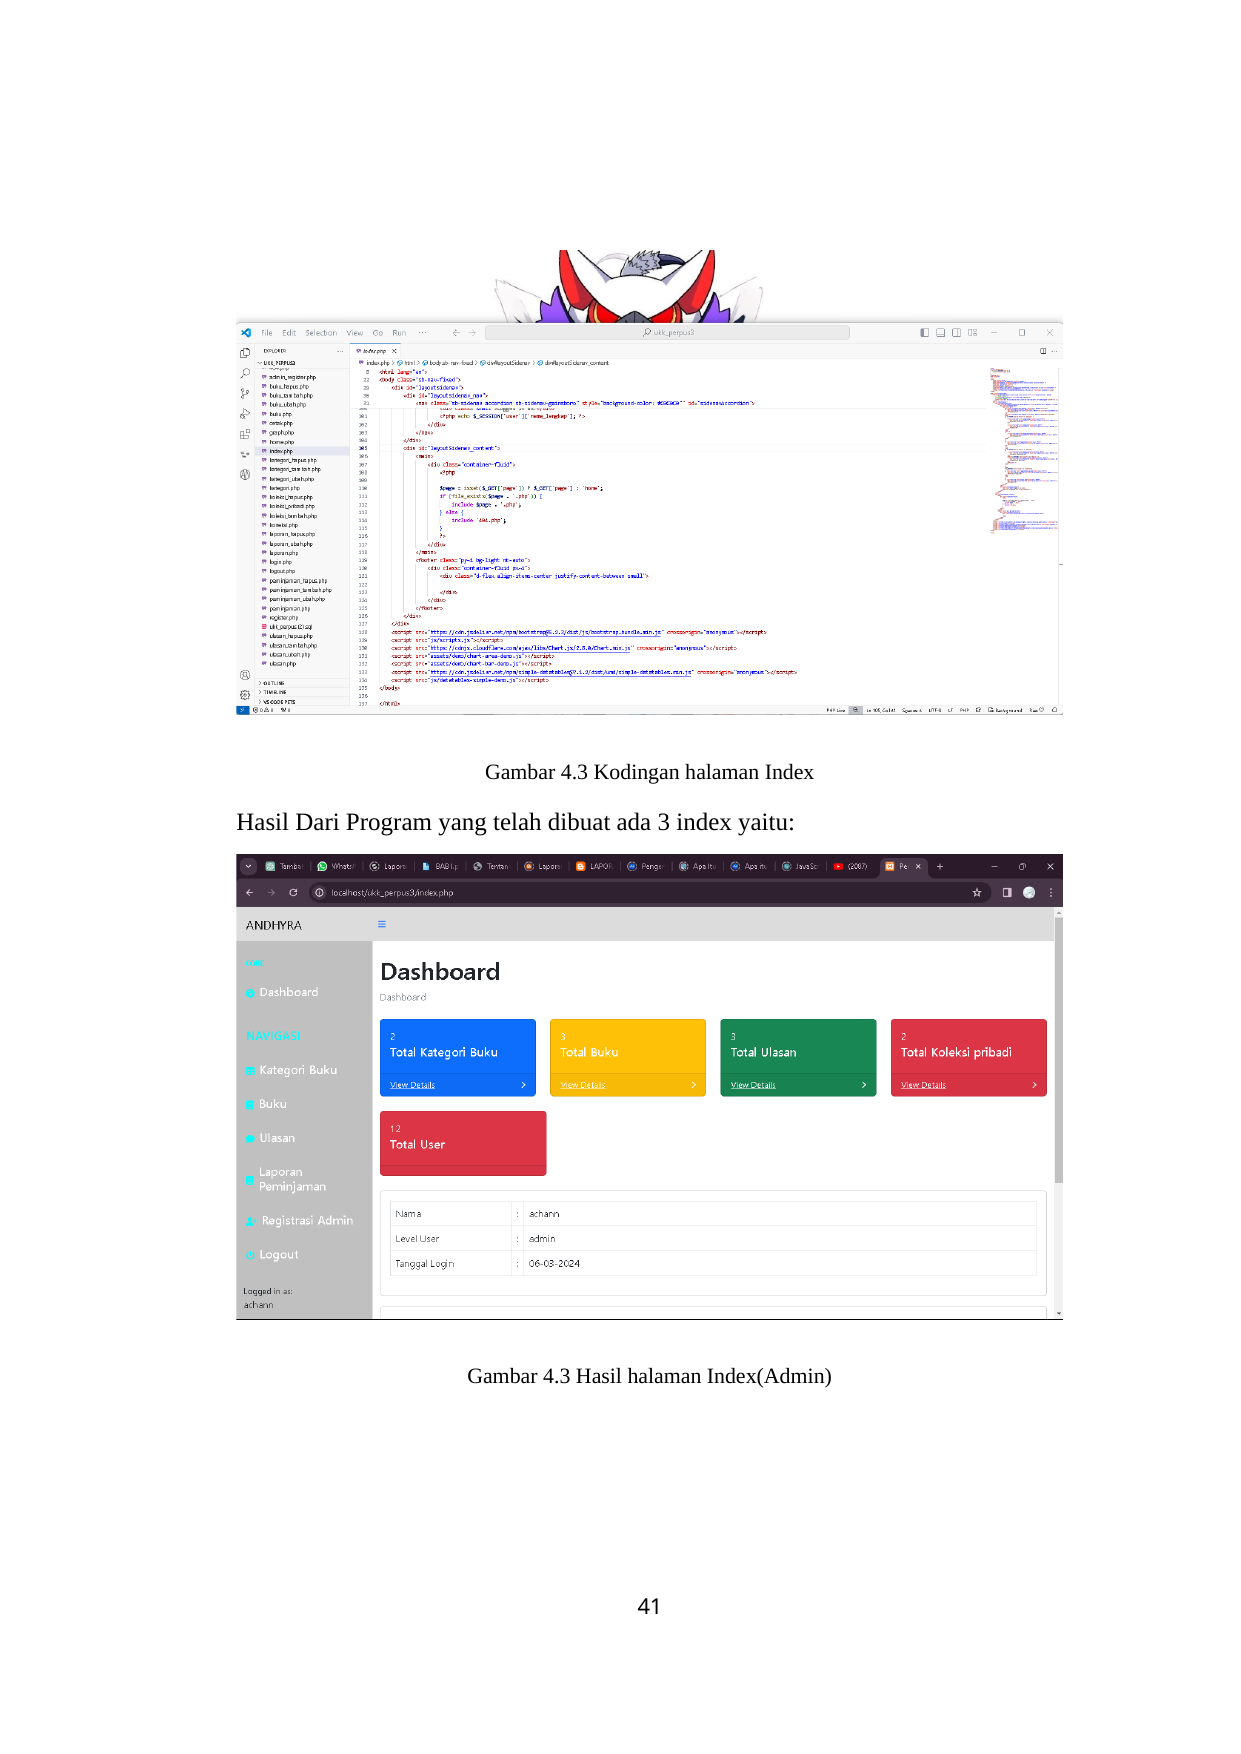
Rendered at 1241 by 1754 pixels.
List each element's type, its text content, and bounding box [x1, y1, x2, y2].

picture [236, 854, 1063, 1320]
picture [236, 250, 1063, 715]
text Gambar 4.3 Kodingan halaman Index [236, 753, 1063, 790]
text Hasil Dari Program yang telah dibuat ada 3 index yaitu: [236, 803, 1063, 840]
text Gambar 4.3 Hasil halaman Index(Admin) [236, 1357, 1063, 1394]
